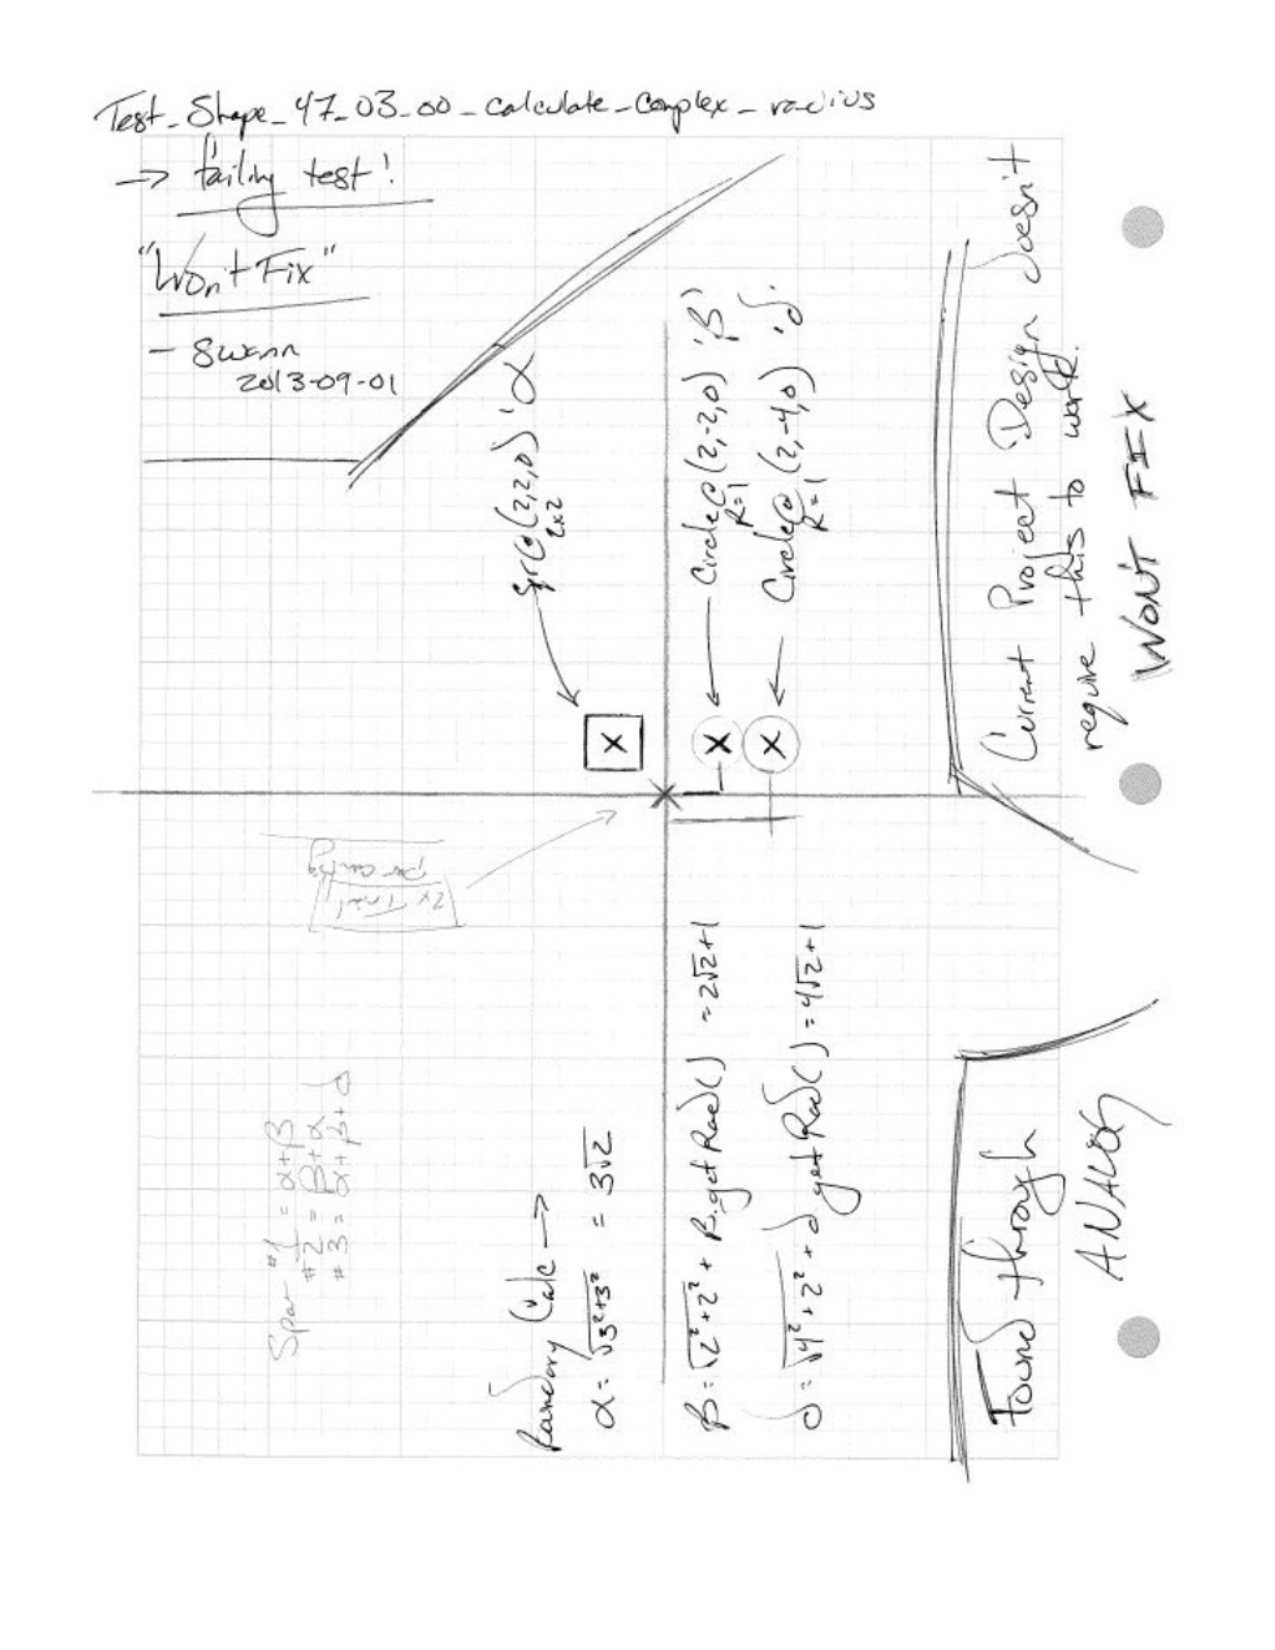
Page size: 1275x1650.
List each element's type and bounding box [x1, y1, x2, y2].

picture [93, 78, 1183, 1496]
